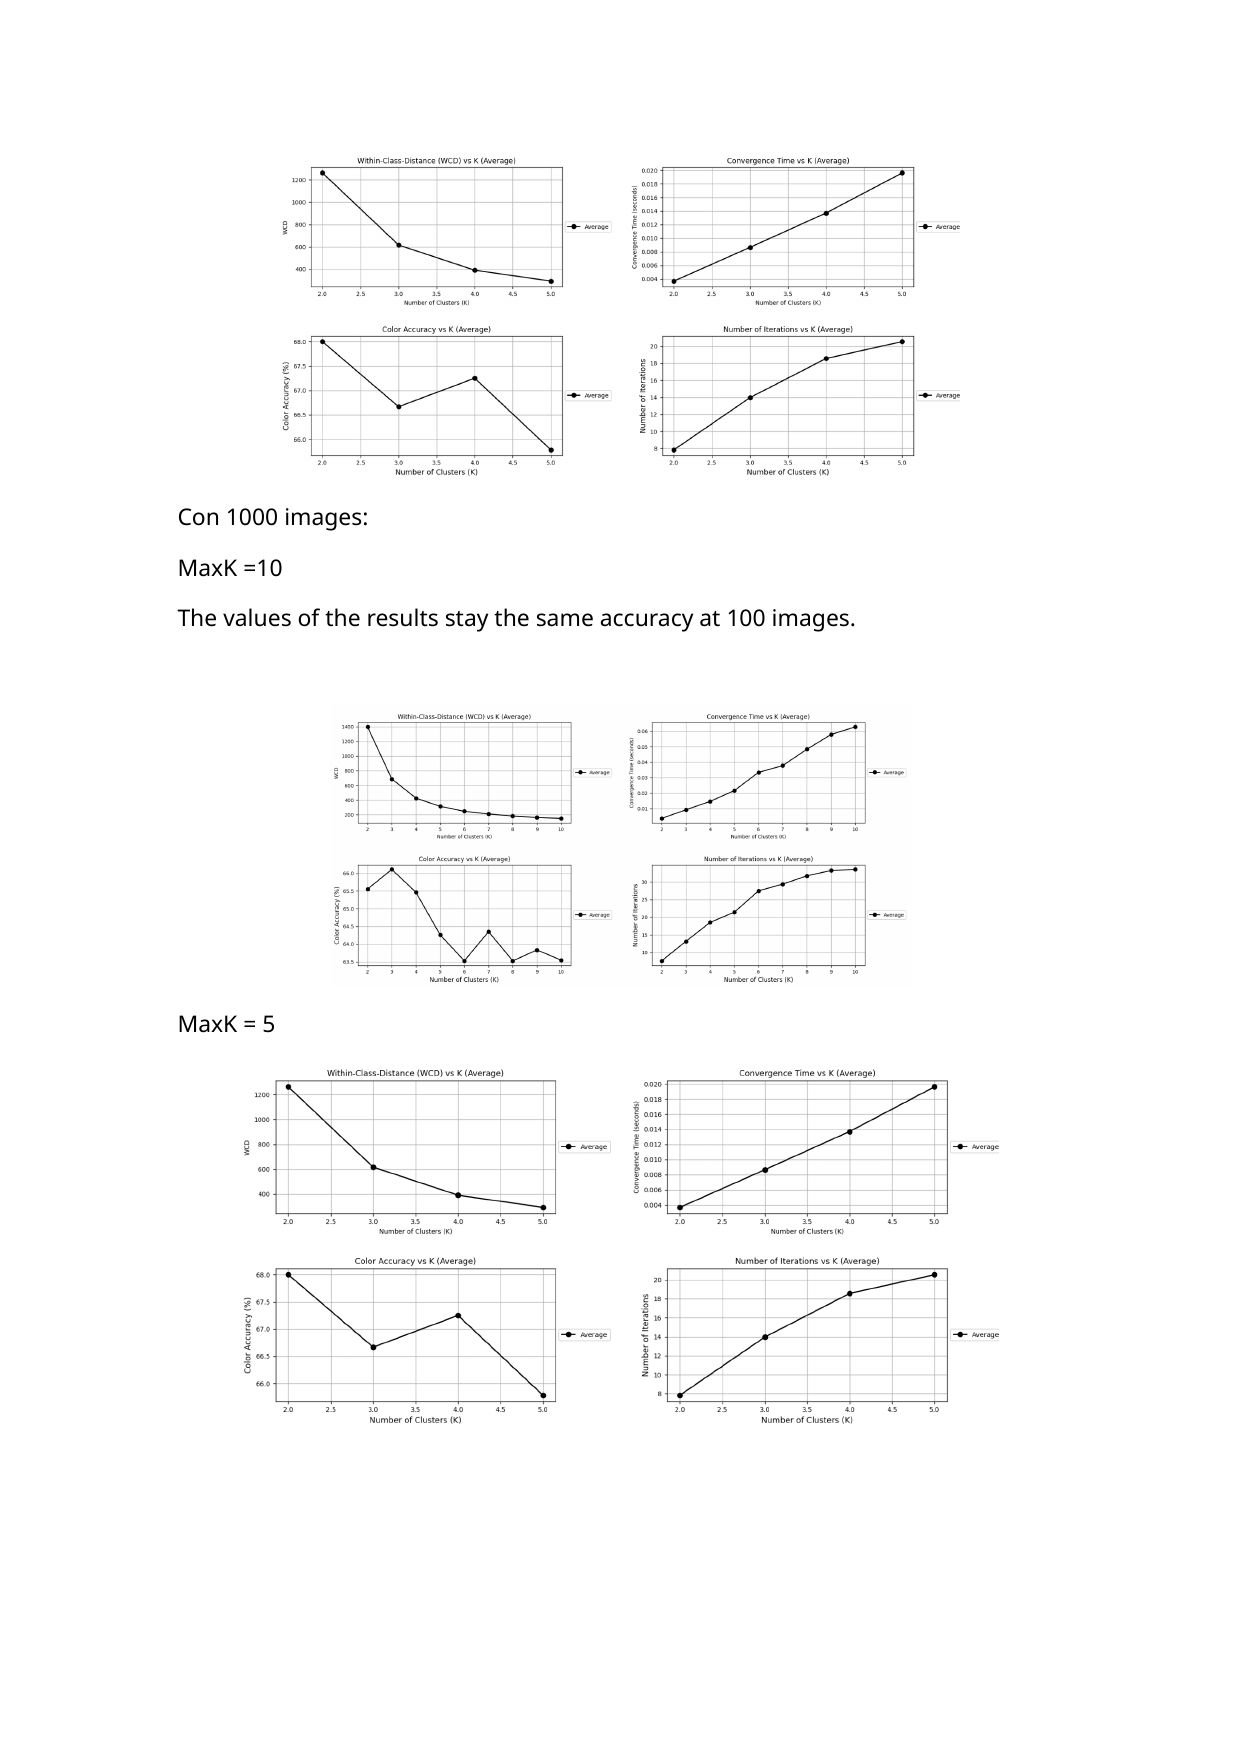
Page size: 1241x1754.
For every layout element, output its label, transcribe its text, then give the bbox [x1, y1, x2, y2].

text MaxK =10 [177, 552, 1063, 583]
text The values of the results stay the same accuracy at 100 images. [177, 602, 1063, 633]
text Con 1000 images: [177, 501, 1063, 532]
text MaxK = 5 [177, 1008, 1063, 1039]
